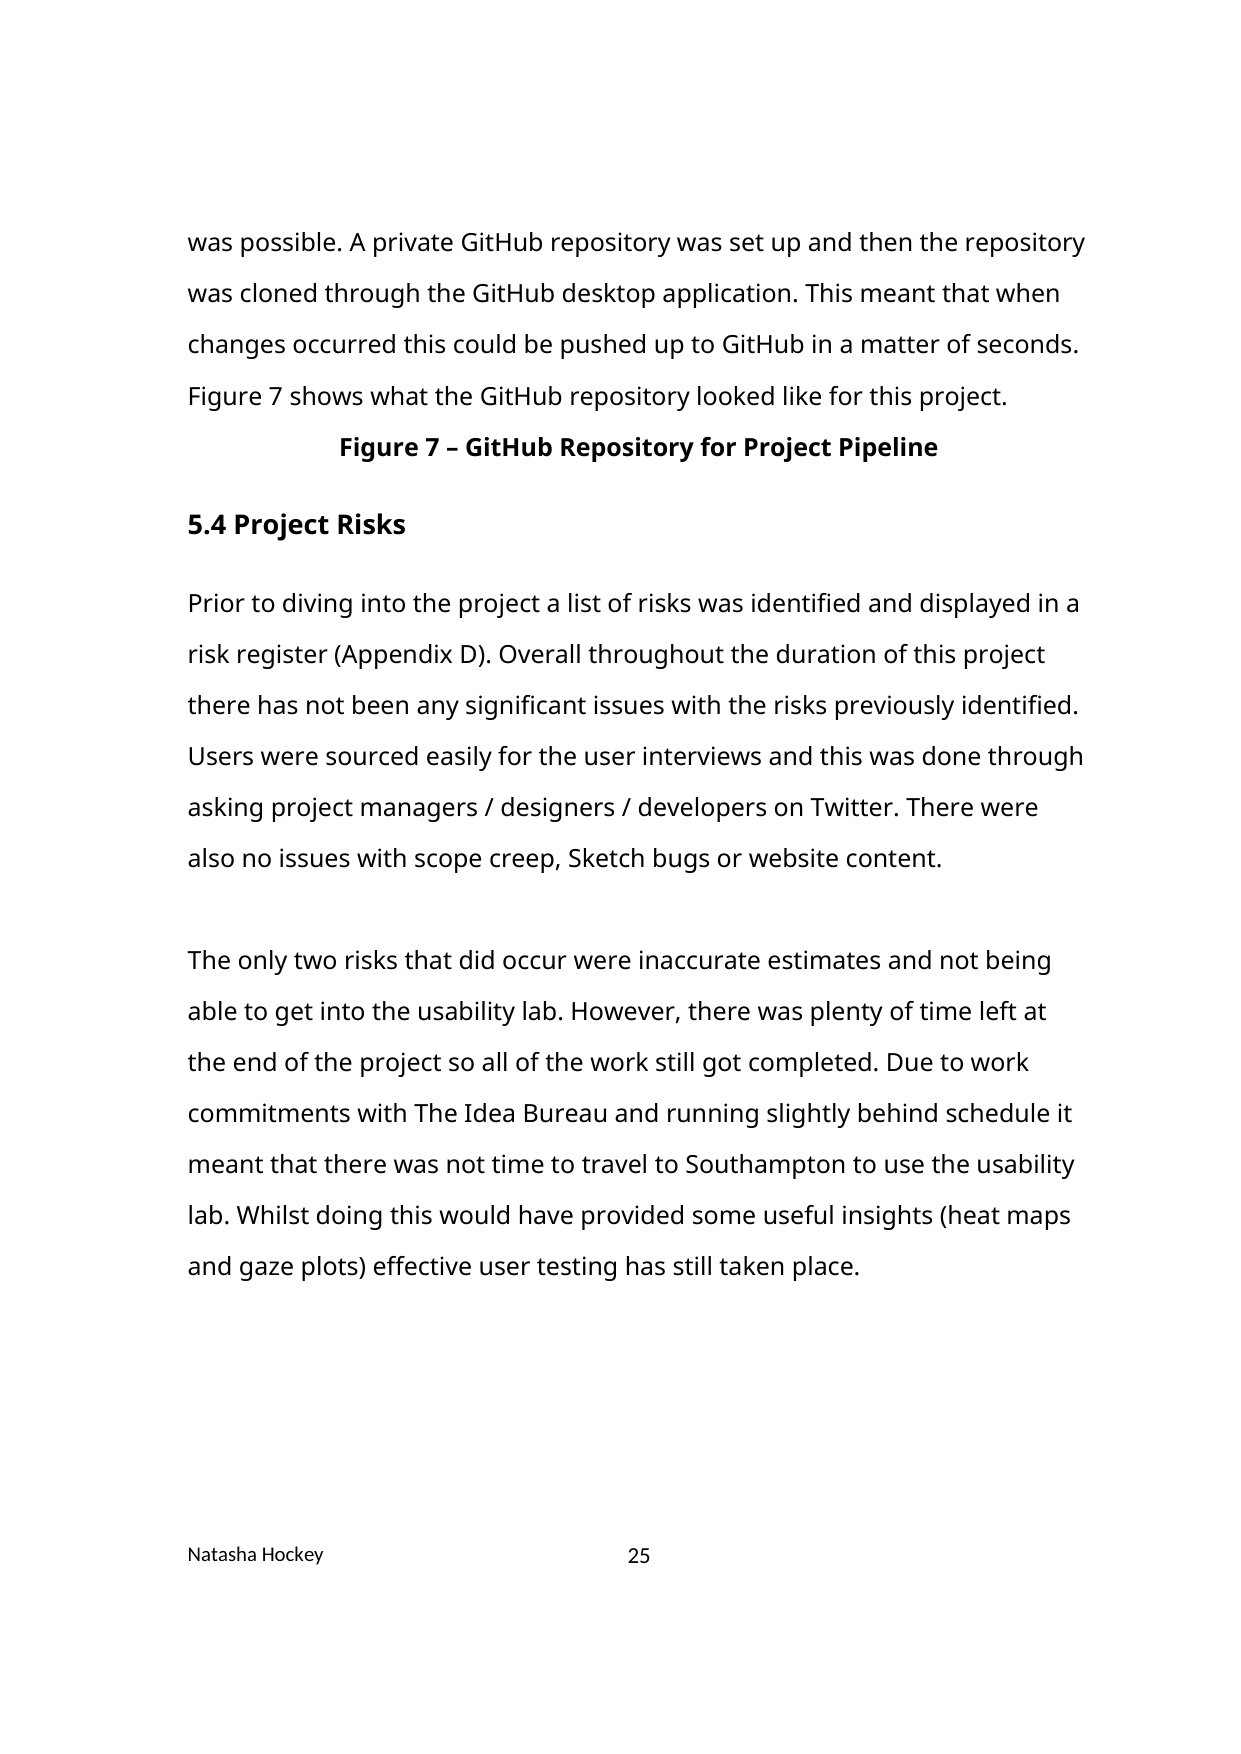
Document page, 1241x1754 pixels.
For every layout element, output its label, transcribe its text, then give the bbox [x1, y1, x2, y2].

text Ensuring that the project was managed well was essential in meeting deadlines. There was no time for work to be lost and so it was vital to have all files backed up. The decision was made to back files up on Dropbox and GitHub. GitHub has allowed for version controlled files, which means that if at any point the design file needed to roll back to previous designs then this was possible. A private GitHub repository was set up and then the repository was cloned through the GitHub desktop application. This meant that when changes occurred this could be pushed up to GitHub in a matter of seconds. Figure 7 shows what the GitHub repository looked like for this project. [187, 225, 1090, 412]
text The only two risks that did occur were inaccurate estimates and not being able to get into the usability lab. However, there was plenty of time left at the end of the project so all of the work still got completed. Due to work commitments with The Idea Bureau and running slightly behind schedule it meant that there was not time to travel to Southampton to use the usability lab. Whilst doing this would have provided some useful insights (heat maps and gaze plots) effective user testing has still taken place. [187, 943, 1090, 1283]
text Prior to diving into the project a list of risks was identified and displayed in a risk register (Appendix D). Overall throughout the duration of this project there has not been any significant issues with the risks previously identified. Users were sourced easily for the user interviews and this was done through asking project managers / designers / developers on Twitter. There were also no issues with scope creep, Sketch bugs or website content. [187, 586, 1090, 875]
text Figure 7 – GitHub Repository for Project Pipeline [187, 429, 1090, 463]
subtitle 5.4 Project Risks [187, 505, 1090, 542]
